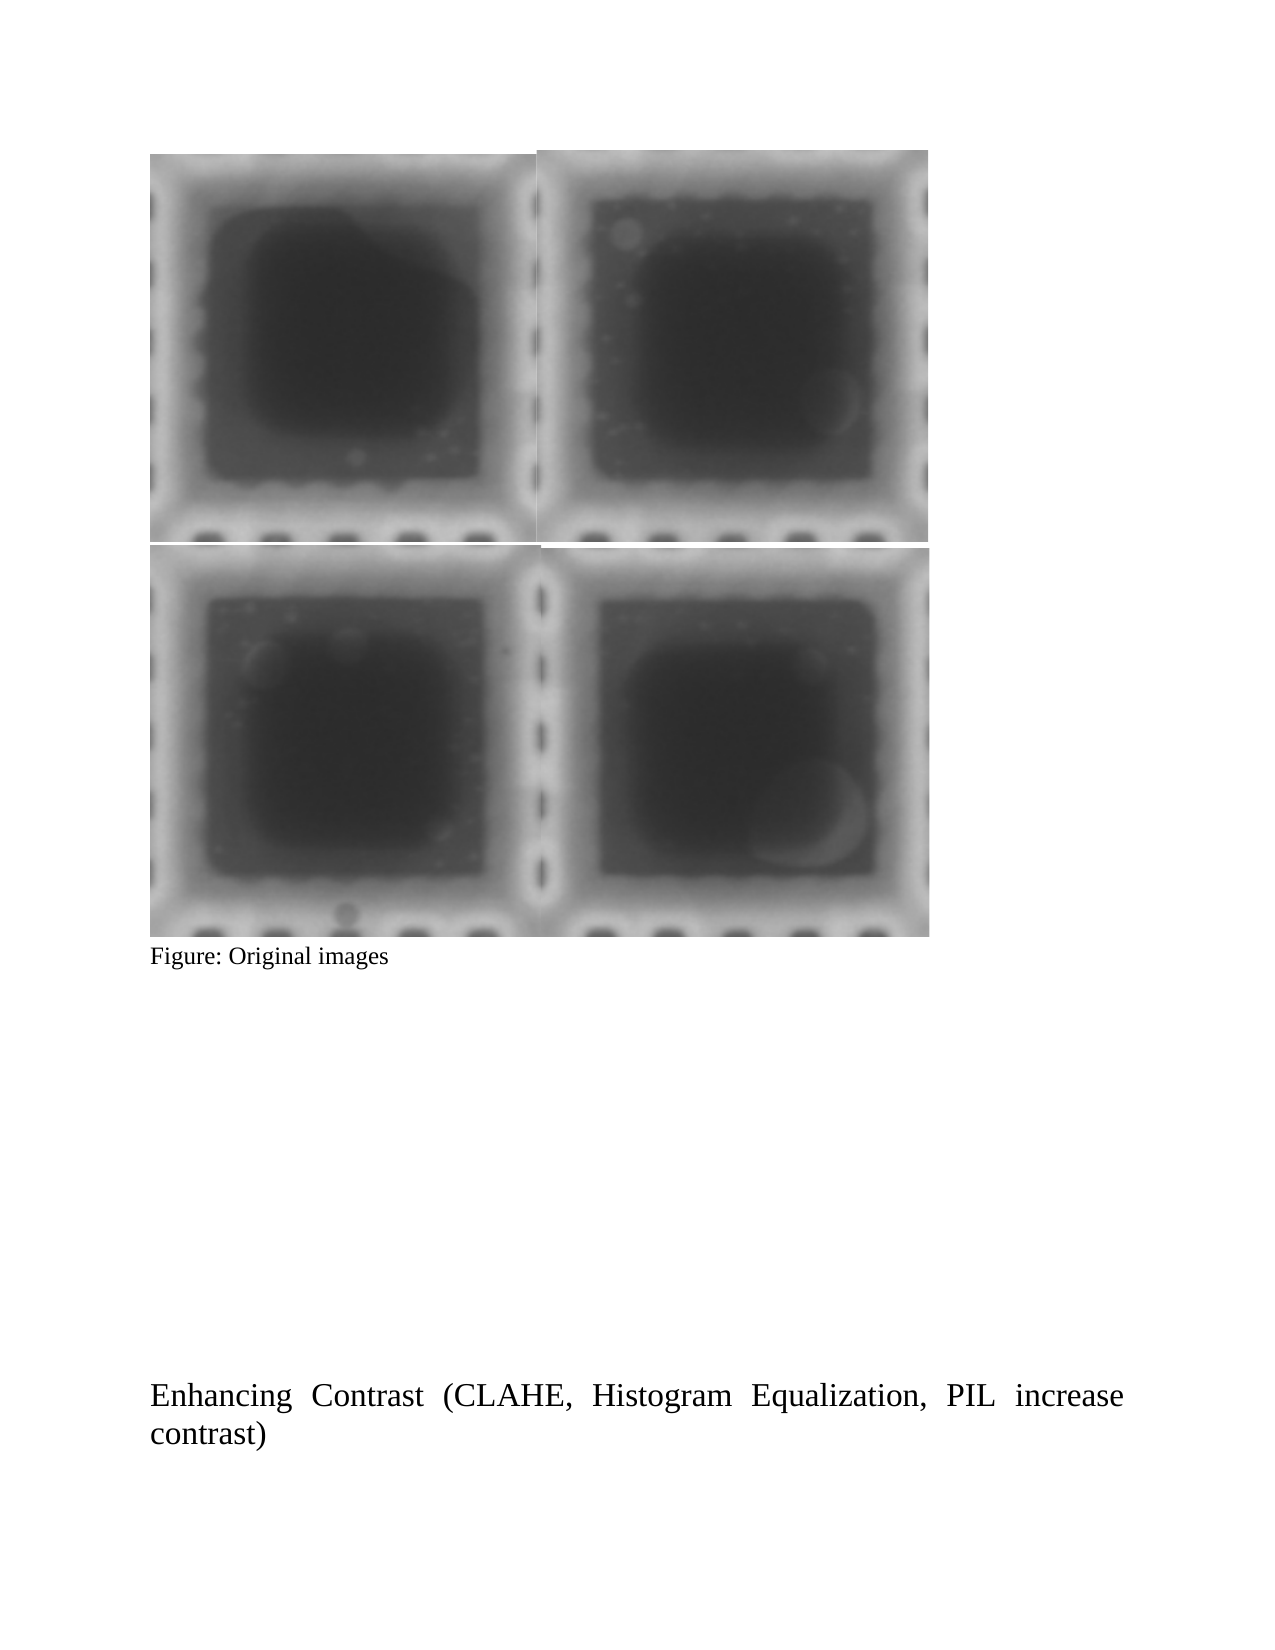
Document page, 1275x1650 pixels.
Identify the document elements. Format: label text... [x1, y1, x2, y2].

text Figure: Original images [150, 941, 1125, 970]
picture [150, 150, 929, 542]
subtitle Enhancing Contrast (CLAHE, Histogram Equalization, PIL increase contrast) [150, 1375, 1125, 1451]
picture [150, 545, 930, 937]
